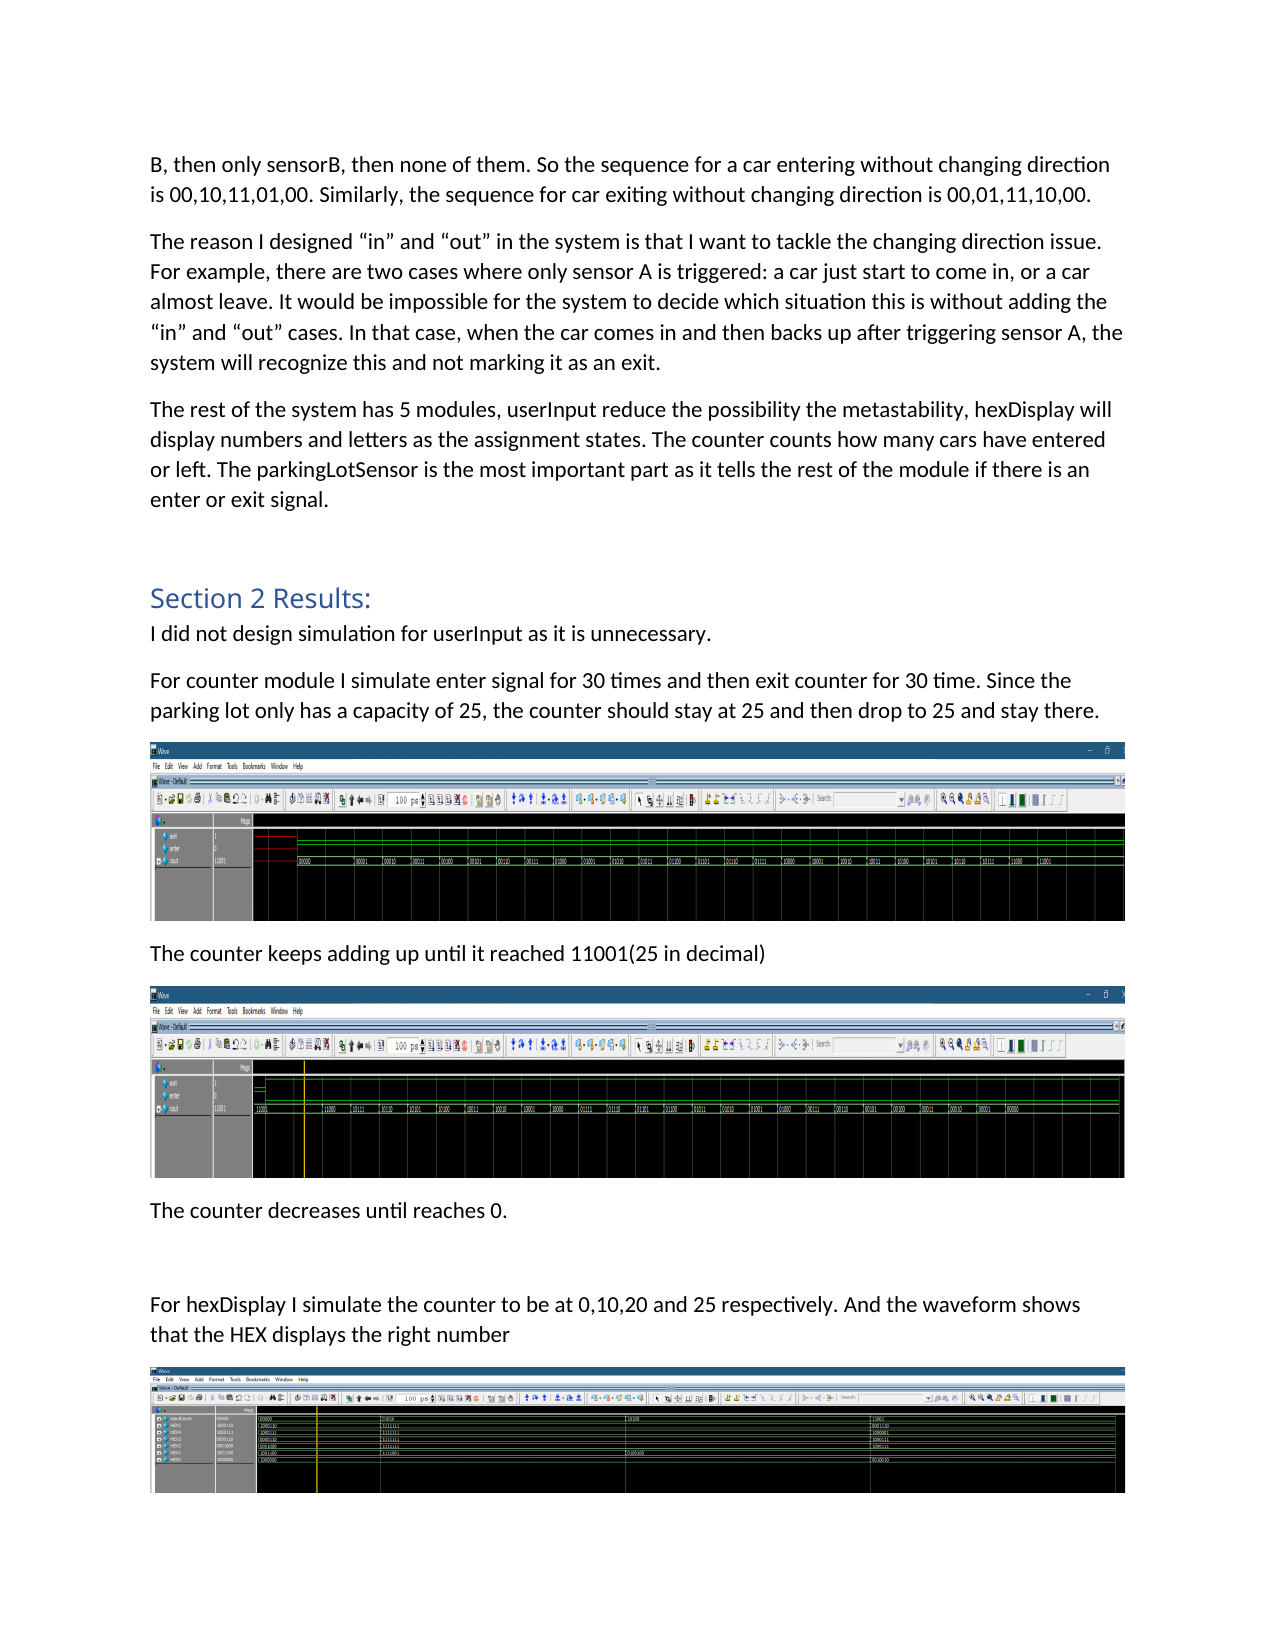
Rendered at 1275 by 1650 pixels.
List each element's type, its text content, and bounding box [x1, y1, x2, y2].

picture [150, 1367, 1125, 1493]
text The reason I designed “in” and “out” in the system is that I want to tackle the changing direction issue. For example, there are two cases where only sensor A is triggered: a car just start to come in, or a car almost leave. It would be impossible for the system to decide which situation this is without adding the “in” and “out” cases. In that case, when the car comes in and then backs up after triggering sensor A, the system will recognize this and not marking it as an exit. [150, 227, 1125, 376]
picture [150, 742, 1125, 921]
text The counter decreases until reaches 0. [150, 1196, 1125, 1224]
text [150, 150, 1125, 208]
subtitle Section 2 Results: [150, 579, 1125, 616]
text The counter keeps adding up until it reached 11001(25 in decimal) [150, 939, 1125, 967]
text The rest of the system has 5 modules, userInput reduce the possibility the metastability, hexDisplay will display numbers and letters as the assignment states. The counter counts how many cars have entered or left. The parkingLotSensor is the most important part as it tells the rest of the module if there is an enter or exit signal. [150, 395, 1125, 513]
text For counter module I simulate enter signal for 30 times and then exit counter for 30 time. Since the parking lot only has a capacity of 25, the counter should stay at 25 and then drop to 25 and stay there. [150, 666, 1125, 724]
picture [150, 986, 1125, 1178]
text I did not design simulation for userInput as it is unnecessary. [150, 619, 1125, 647]
text For hexDisplay I simulate the counter to be at 0,10,20 and 25 respectively. And the waveform shows that the HEX displays the right number [150, 1290, 1125, 1348]
